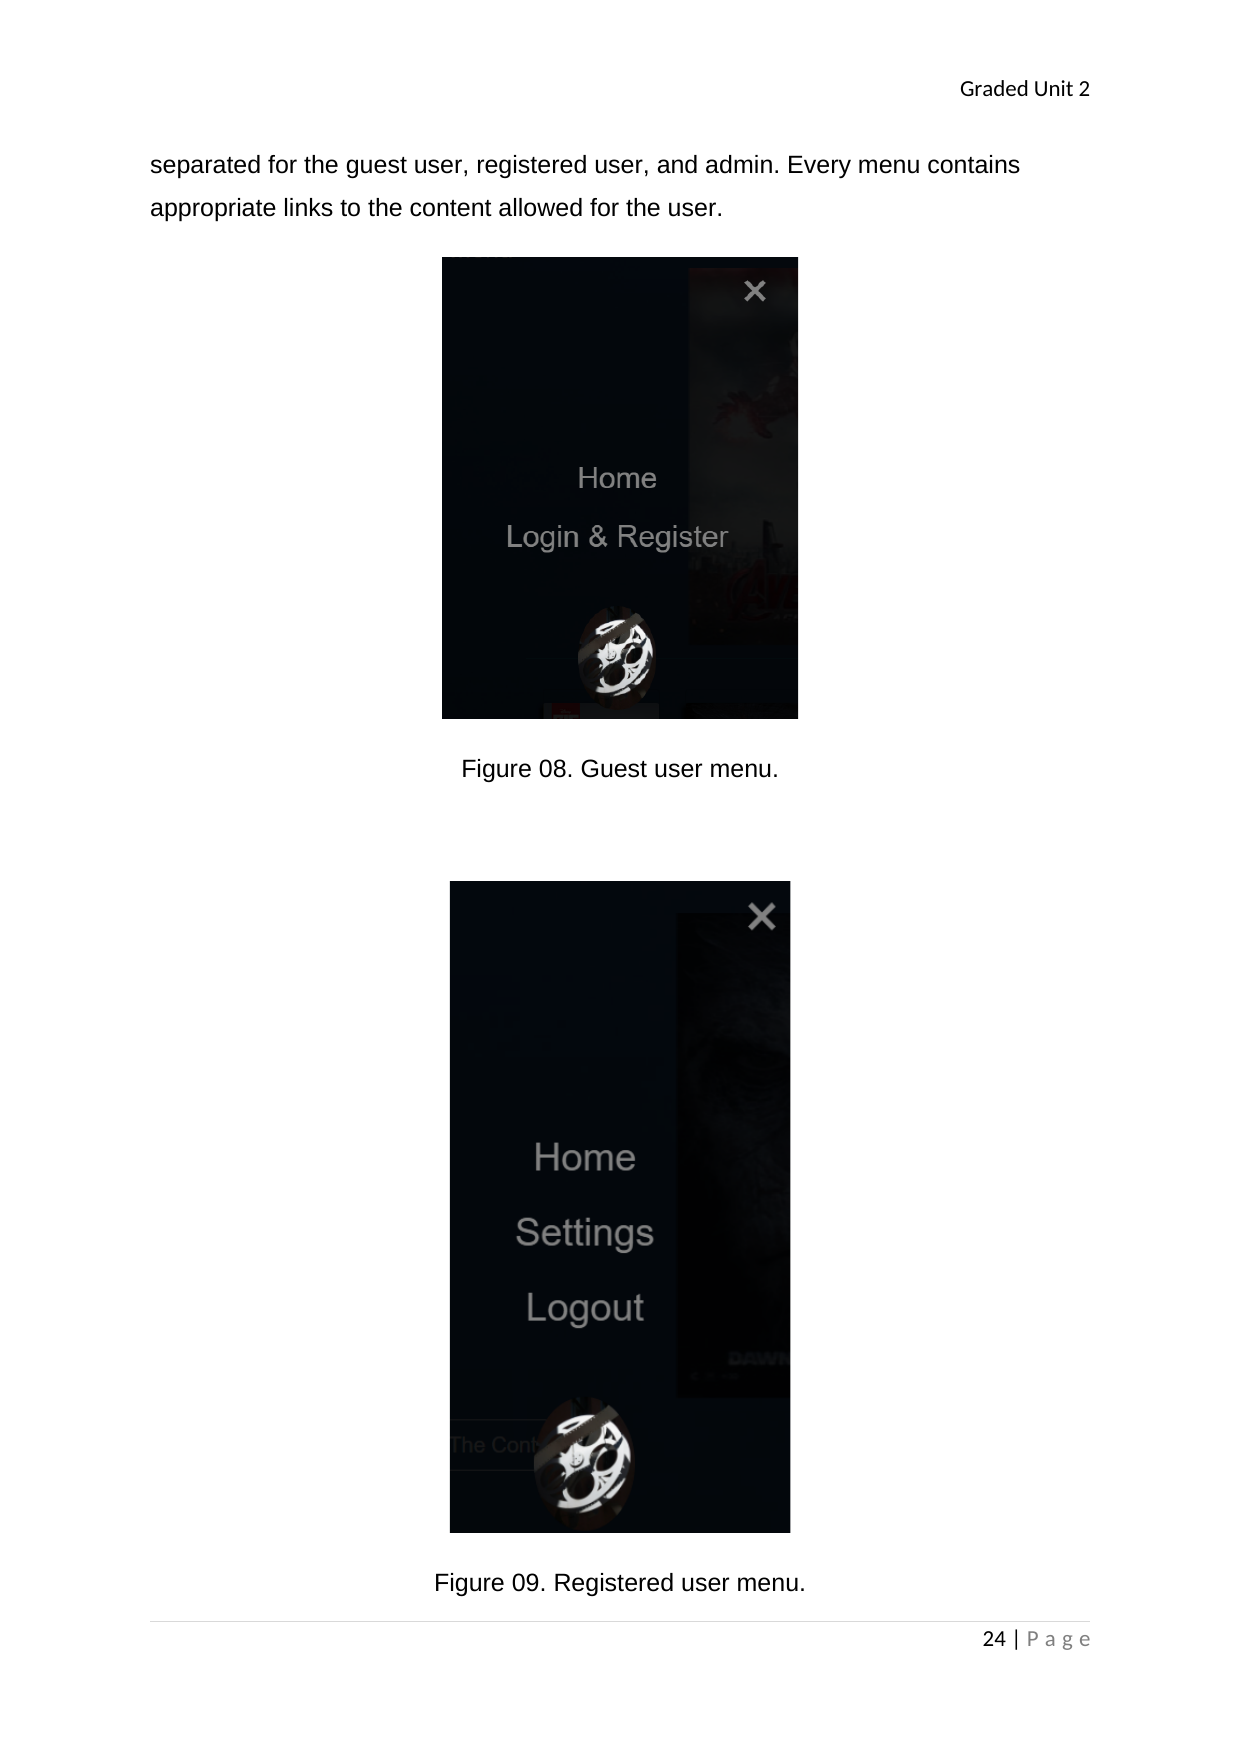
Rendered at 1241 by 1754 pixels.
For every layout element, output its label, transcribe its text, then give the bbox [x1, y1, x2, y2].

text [150, 150, 1090, 222]
text Figure 09. Registered user menu. [150, 1568, 1090, 1597]
text Figure 08. Guest user menu. [150, 754, 1090, 783]
picture [449, 881, 791, 1533]
picture [442, 257, 799, 719]
